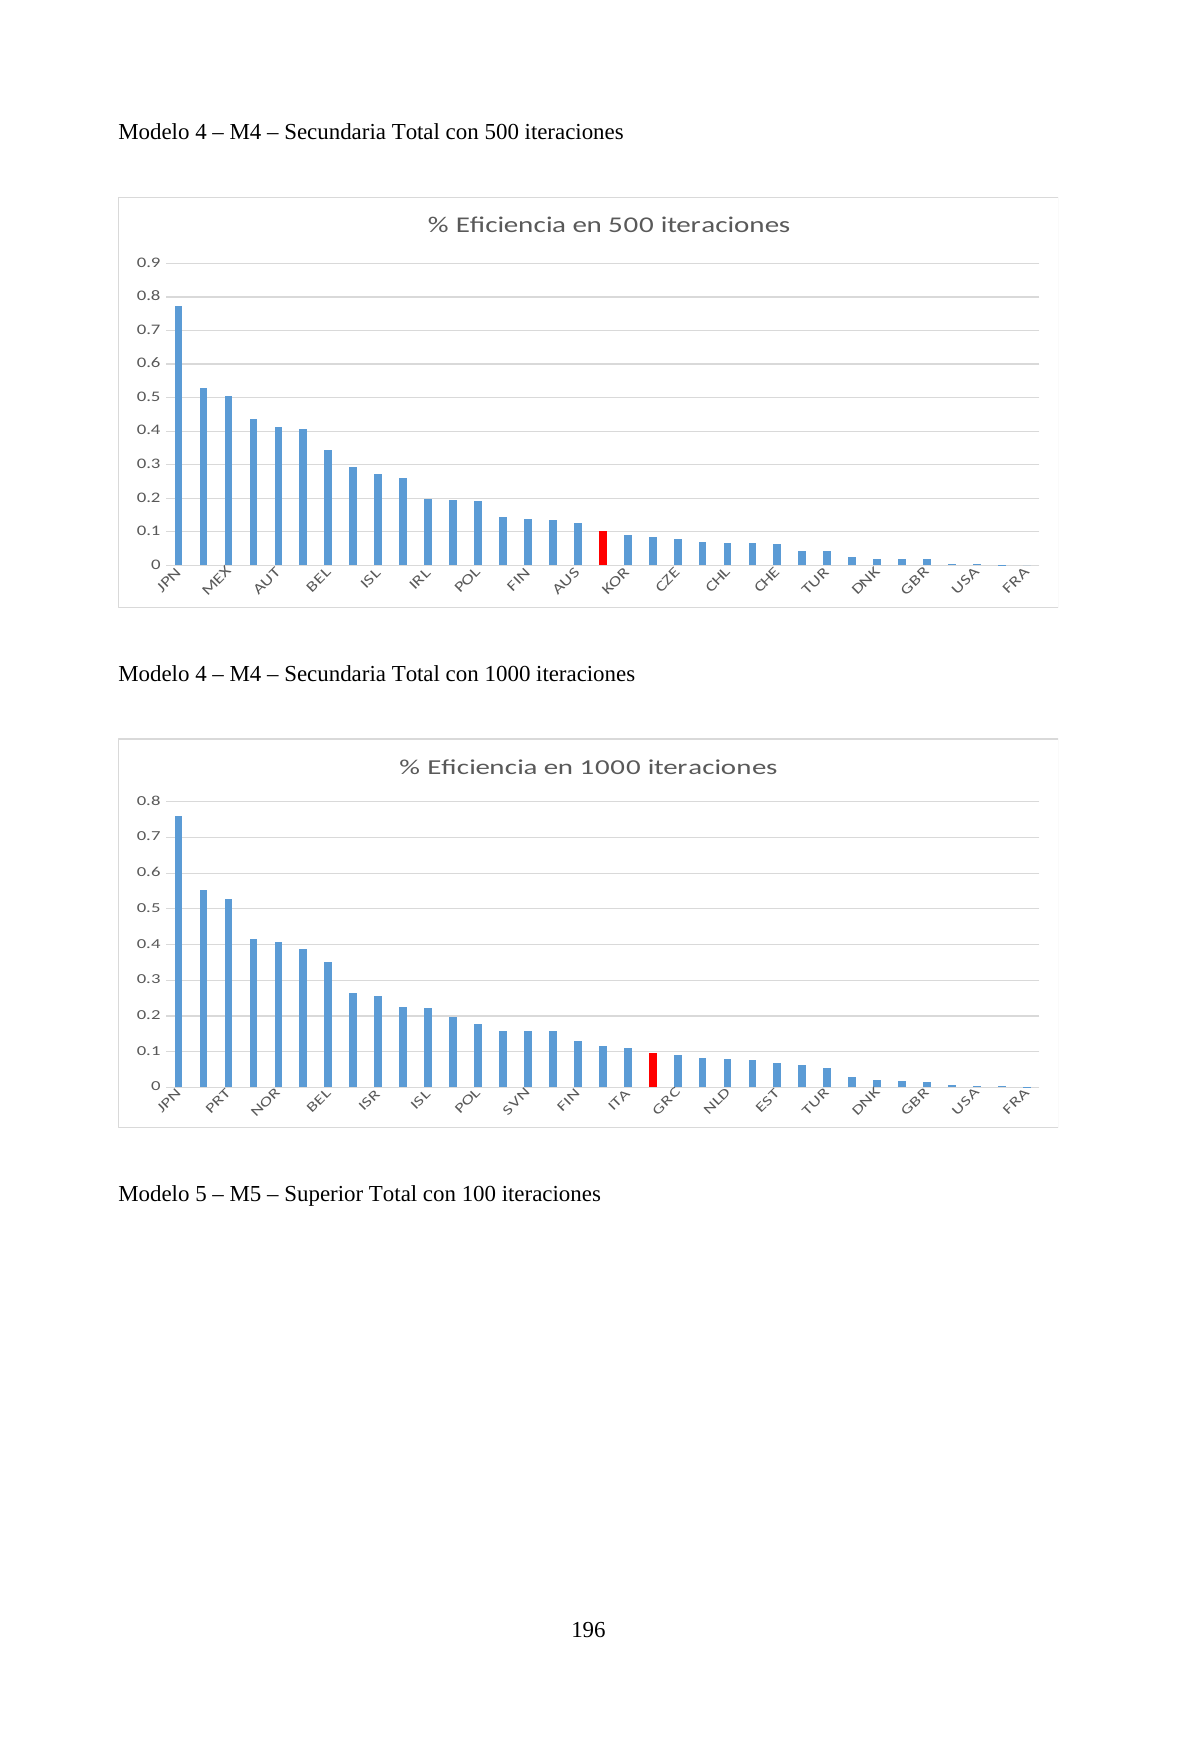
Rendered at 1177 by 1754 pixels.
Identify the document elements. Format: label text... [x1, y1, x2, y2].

text Modelo 4 – M4 – Secundaria Total con 500 iteraciones [118, 118, 1058, 144]
text Modelo 5 – M5 – Superior Total con 100 iteraciones [118, 1180, 1058, 1207]
text Modelo 4 – M4 – Secundaria Total con 1000 iteraciones [118, 660, 1058, 686]
